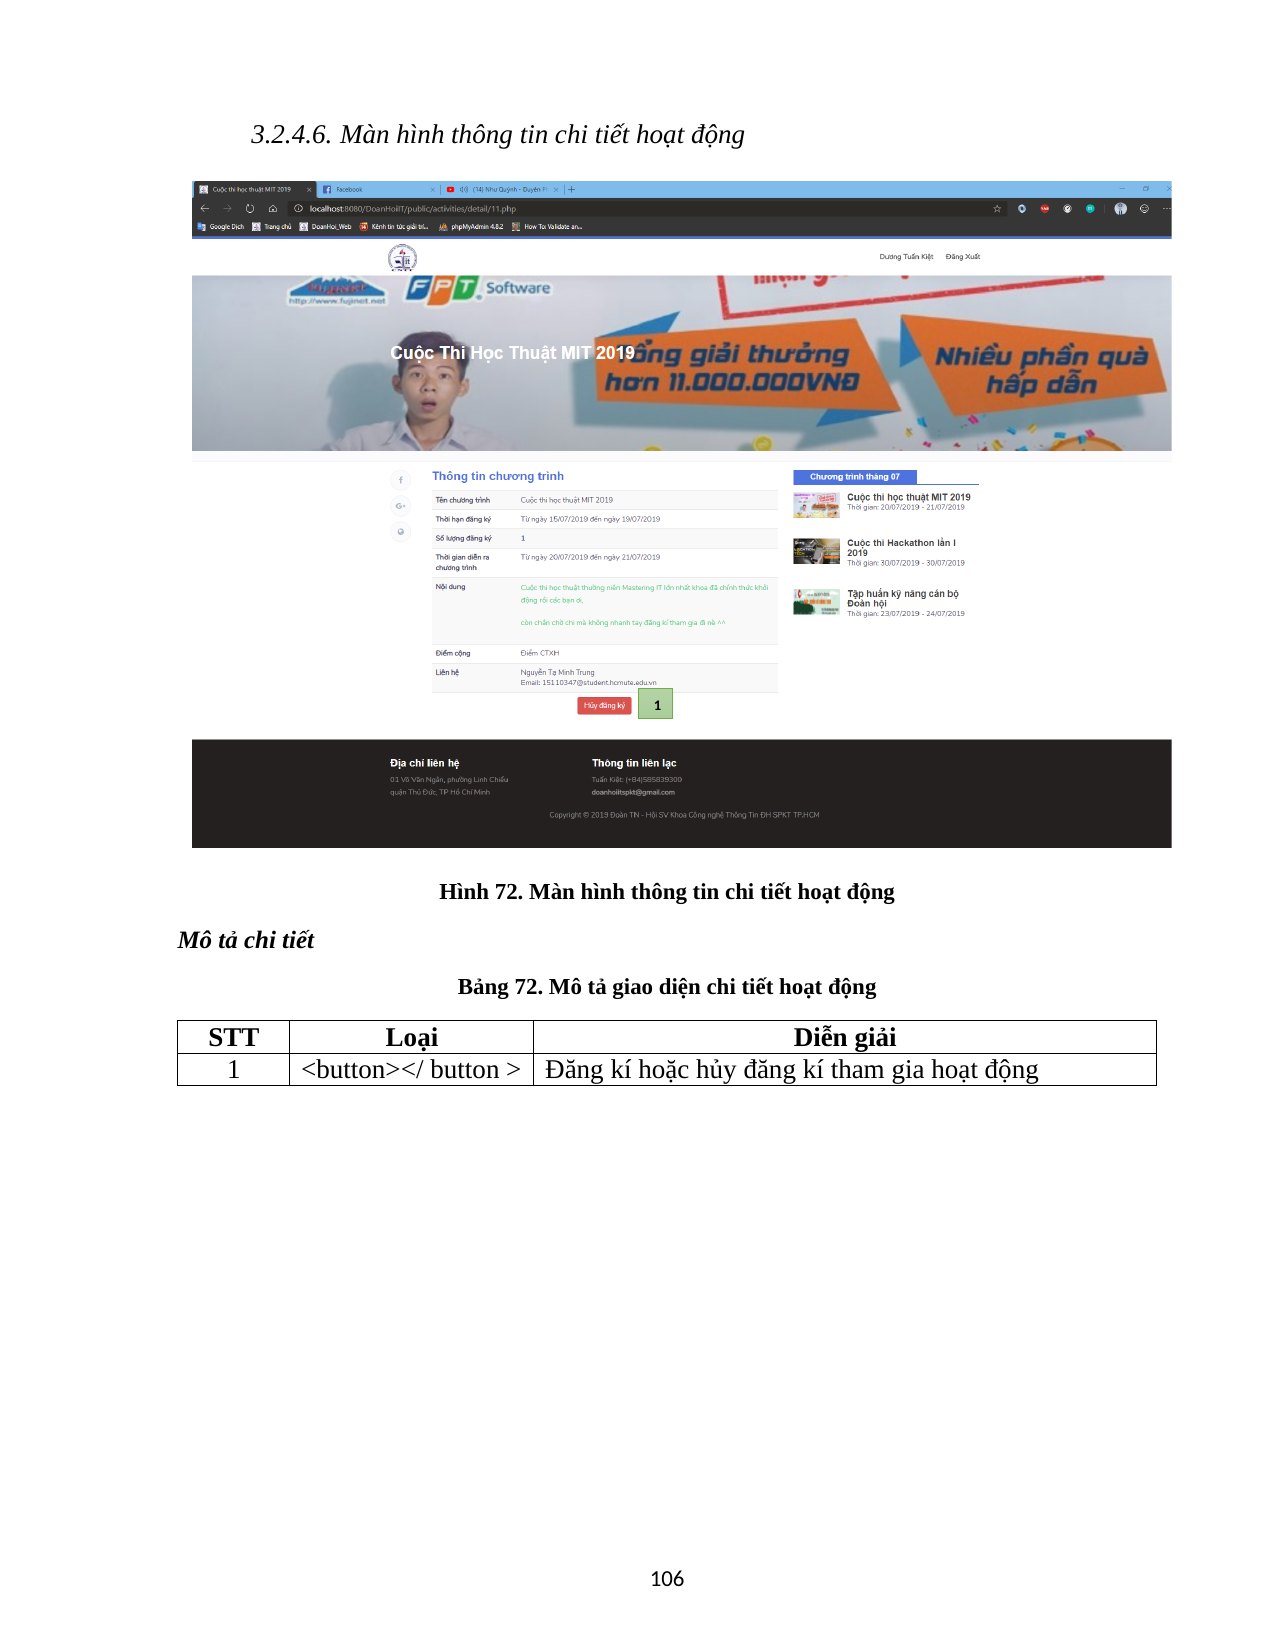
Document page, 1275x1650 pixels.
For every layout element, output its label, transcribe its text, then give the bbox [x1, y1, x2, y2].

text Hình 72. Màn hình thông tin chi tiết hoạt động [177, 878, 1157, 904]
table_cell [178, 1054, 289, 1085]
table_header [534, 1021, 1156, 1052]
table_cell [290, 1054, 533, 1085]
text Mô tả chi tiết [177, 925, 1157, 954]
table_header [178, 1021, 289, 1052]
list Màn hình thông tin chi tiết hoạt động [251, 118, 1157, 149]
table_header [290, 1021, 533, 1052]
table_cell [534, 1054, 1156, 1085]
picture [192, 181, 1172, 848]
text Bảng 72. Mô tả giao diện chi tiết hoạt động [177, 973, 1157, 999]
